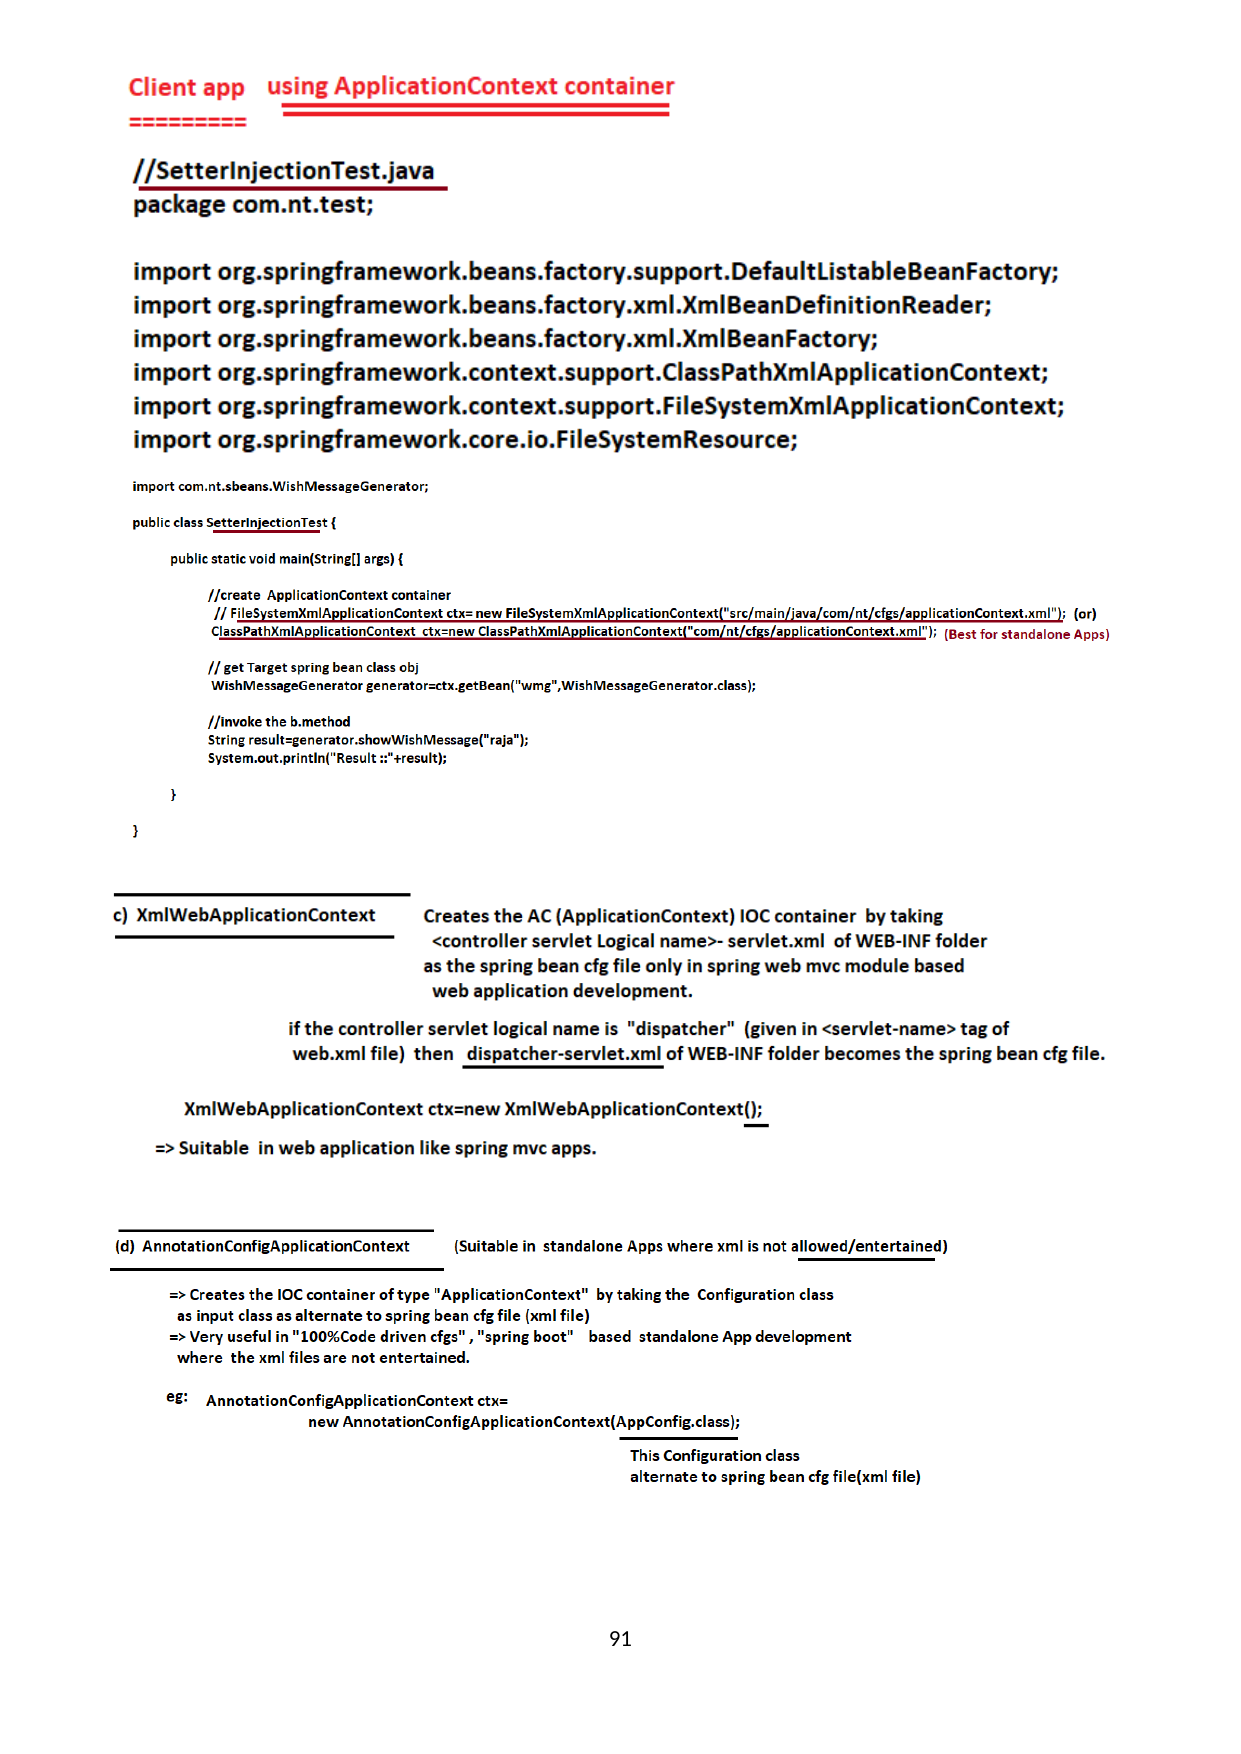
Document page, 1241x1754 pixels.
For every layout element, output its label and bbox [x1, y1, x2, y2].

picture [88, 1208, 1152, 1488]
picture [88, 878, 1152, 1176]
picture [88, 59, 1152, 473]
picture [88, 474, 1152, 845]
